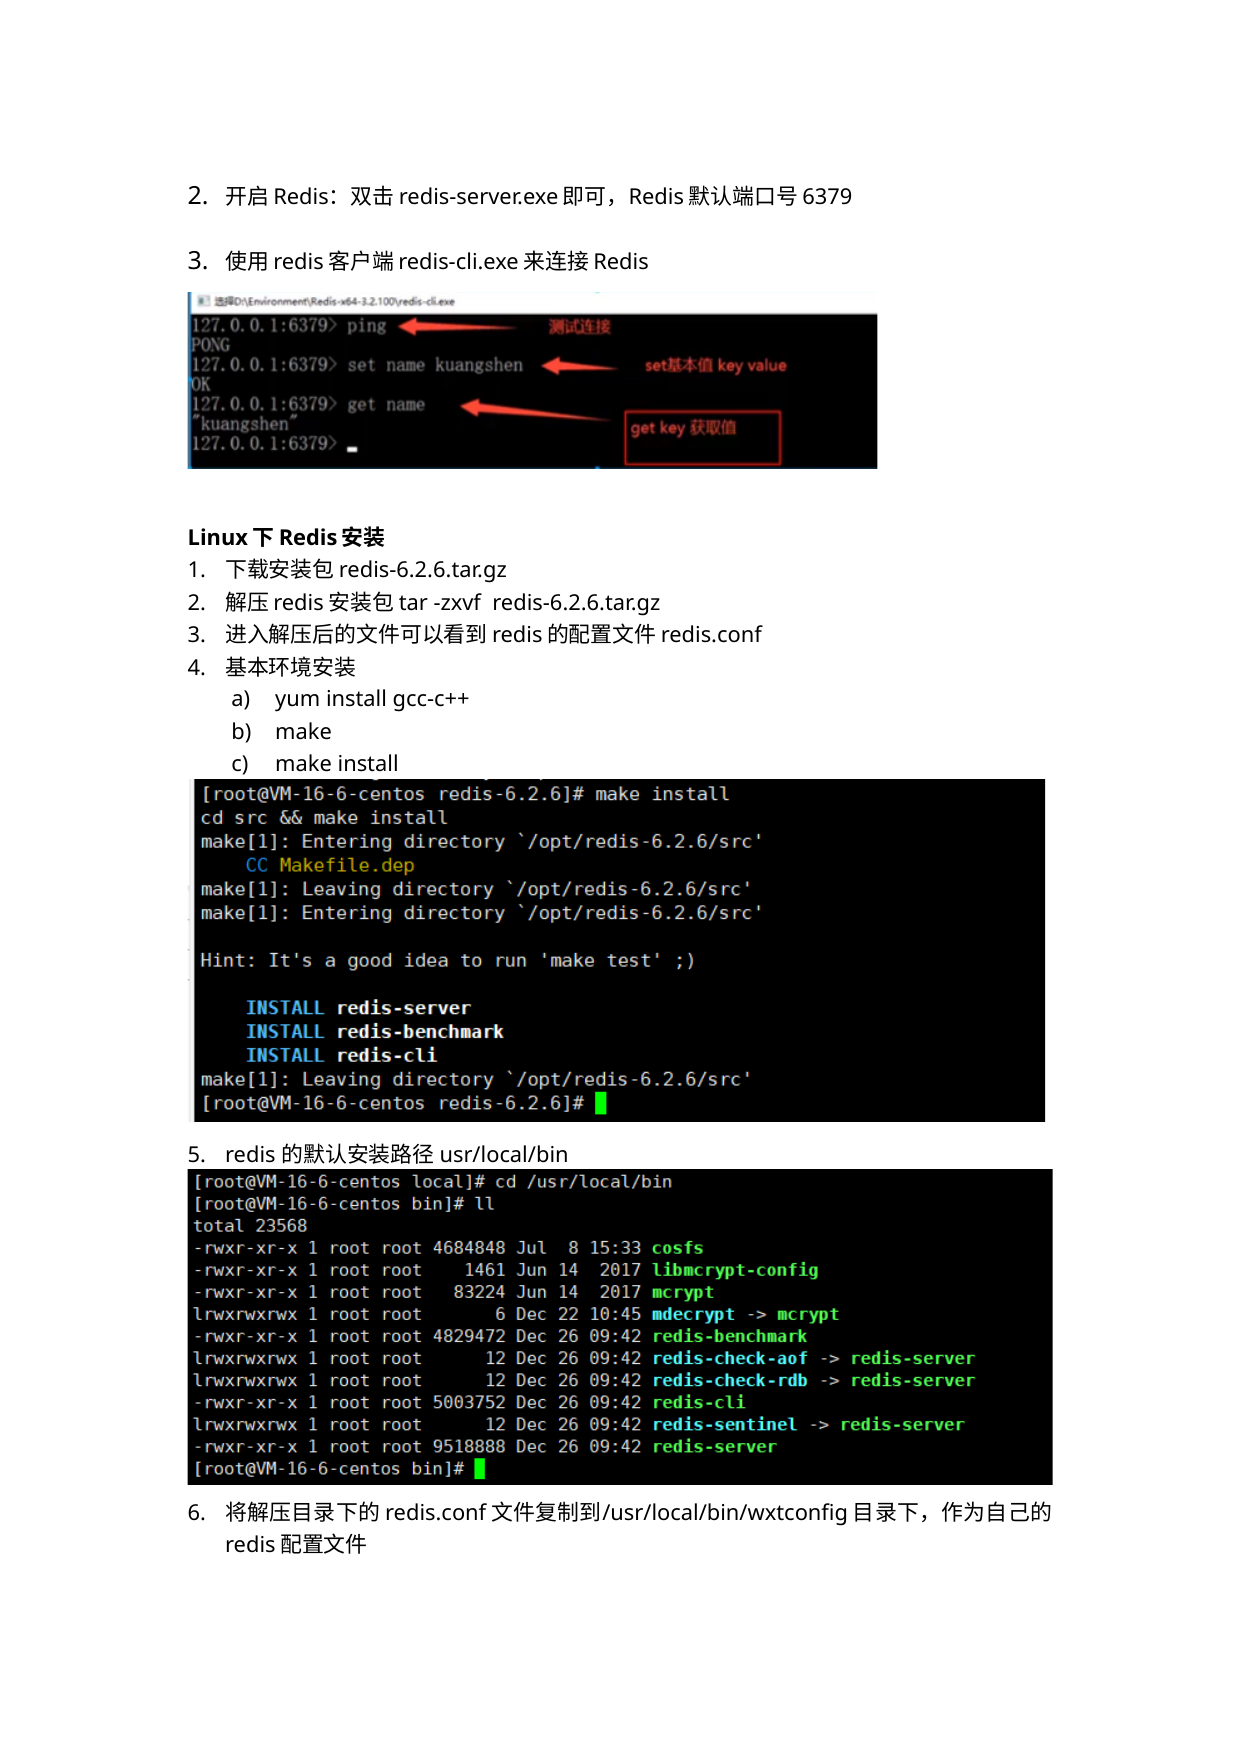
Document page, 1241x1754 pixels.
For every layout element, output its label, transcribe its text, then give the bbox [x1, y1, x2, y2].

picture [187, 292, 878, 469]
list yum install gcc-c++ [231, 682, 1053, 714]
list make install [231, 747, 1053, 779]
list 进入解压后的文件可以看到redis的配置文件redis.conf [187, 617, 1053, 649]
picture [187, 1169, 1053, 1485]
list 开启Redis：双击redis-server.exe即可，Redis默认端口号6379 [187, 162, 1053, 227]
list 下载安装包redis-6.2.6.tar.gz [187, 552, 1053, 584]
list 使用redis客户端redis-cli.exe来连接Redis [187, 227, 1053, 292]
list 基本环境安装 [187, 649, 1053, 682]
text Linux下Redis安装 [187, 519, 1053, 552]
list 将解压目录下的redis.conf文件复制到/usr/local/bin/wxtconfig目录下，作为自己的redis配置文件 [187, 1494, 1053, 1559]
picture [187, 779, 1046, 1122]
list 解压redis安装包 tar -zxvf redis-6.2.6.tar.gz [187, 584, 1053, 617]
list make [231, 714, 1053, 747]
list redis 的默认安装路径 usr/local/bin [187, 1137, 1053, 1169]
